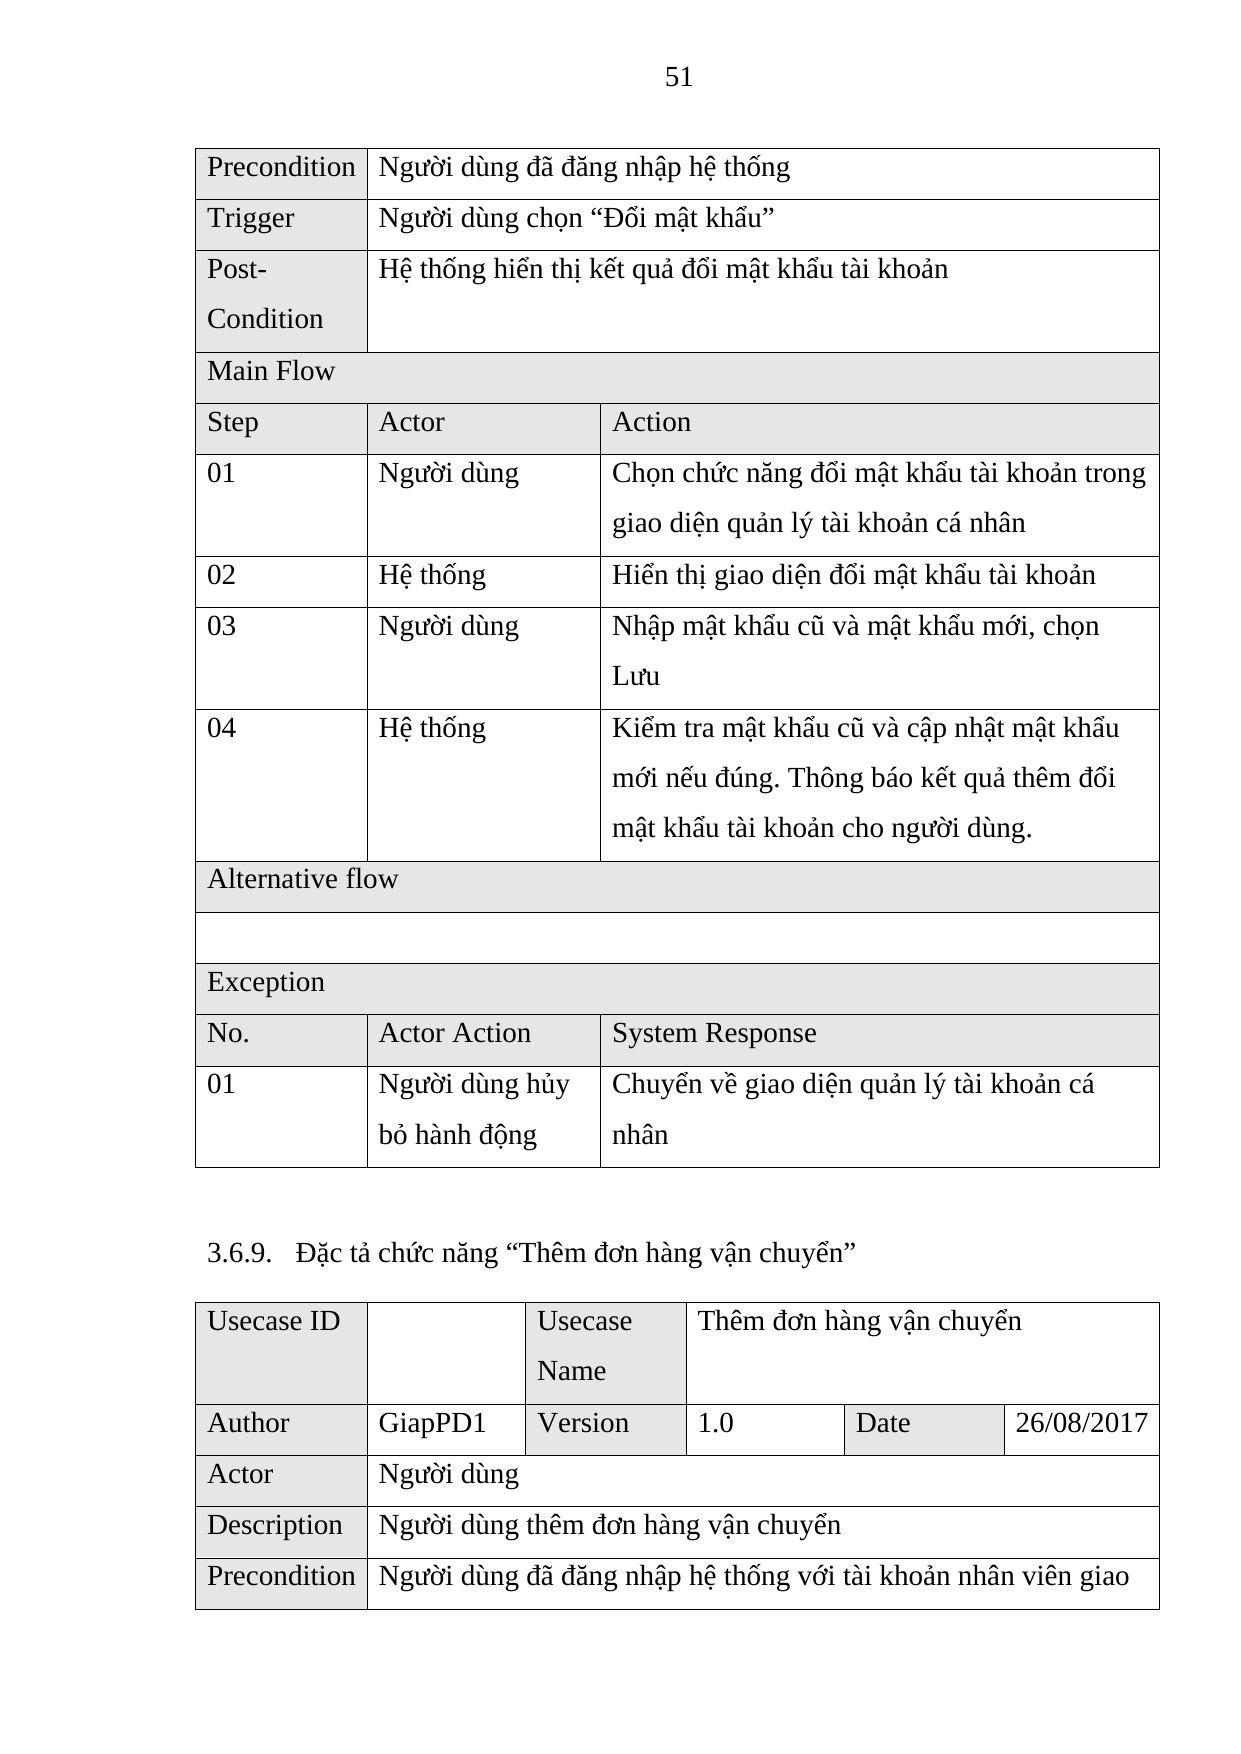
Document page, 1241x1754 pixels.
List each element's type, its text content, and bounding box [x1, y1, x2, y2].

table_cell 1.0 [687, 1405, 844, 1455]
table_cell Precondition [196, 1559, 367, 1609]
table_cell Version [526, 1405, 686, 1455]
table_cell Hệ thống hiển thị kết quả đổi mật khẩu tài khoản [368, 251, 1159, 352]
table_cell Date [845, 1405, 1004, 1455]
table_header Usecase Name [526, 1303, 686, 1404]
table_cell [196, 913, 1159, 963]
table_cell Người dùng [368, 1456, 1159, 1506]
table_cell Exception [196, 964, 1159, 1014]
table_header Thêm đơn hàng vận chuyển [687, 1303, 1159, 1404]
table_cell Actor [368, 404, 600, 454]
table_cell 03 [196, 608, 367, 709]
table_cell Precondition [196, 149, 367, 199]
table_cell Step [196, 404, 367, 454]
table_cell Nhập mật khẩu cũ và mật khẩu mới, chọn Lưu [601, 608, 1159, 709]
table_cell Người dùng [368, 608, 600, 709]
table_cell Người dùng [368, 455, 600, 556]
table_cell System Response [601, 1015, 1159, 1066]
table_cell Main Flow [196, 353, 1159, 403]
table_header Usecase ID [196, 1303, 367, 1404]
table_cell Chuyển về giao diện quản lý tài khoản cá nhân [601, 1067, 1159, 1167]
table_header [368, 1303, 525, 1404]
table_cell Actor [196, 1456, 367, 1506]
table_cell GiapPD1 [368, 1405, 525, 1455]
table_cell 26/08/2017 [1005, 1405, 1159, 1455]
table_cell Người dùng hủy bỏ hành động [368, 1067, 600, 1167]
table_cell 01 [196, 455, 367, 556]
table_cell Người dùng đã đăng nhập hệ thống [368, 149, 1159, 199]
table_cell Người dùng thêm đơn hàng vận chuyển [368, 1507, 1159, 1557]
table_cell Post- Condition [196, 251, 367, 352]
table_cell Description [196, 1507, 367, 1557]
table_cell Trigger [196, 200, 367, 250]
table_cell Author [196, 1405, 367, 1455]
table_cell Hệ thống [368, 557, 600, 607]
table_cell 02 [196, 557, 367, 607]
table_cell Hiển thị giao diện đổi mật khẩu tài khoản [601, 557, 1159, 607]
table_cell Action [601, 404, 1159, 454]
table_cell Actor Action [368, 1015, 600, 1066]
table_cell Alternative flow [196, 862, 1159, 912]
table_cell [368, 1559, 1159, 1609]
table_cell No. [196, 1015, 367, 1066]
table_cell Kiểm tra mật khẩu cũ và cập nhật mật khẩu mới nếu đúng. Thông báo kết quả thêm đổi mật khẩu tài khoản cho người dùng. [601, 710, 1159, 861]
table_cell 04 [196, 710, 367, 861]
table_cell Hệ thống [368, 710, 600, 861]
table_cell Người dùng chọn “Đổi mật khẩu” [368, 200, 1159, 250]
table_cell 01 [196, 1067, 367, 1167]
list Đặc tả chức năng “Thêm đơn hàng vận chuyển” [207, 1235, 1152, 1269]
table_cell Chọn chức năng đổi mật khẩu tài khoản trong giao diện quản lý tài khoản cá nhân [601, 455, 1159, 556]
